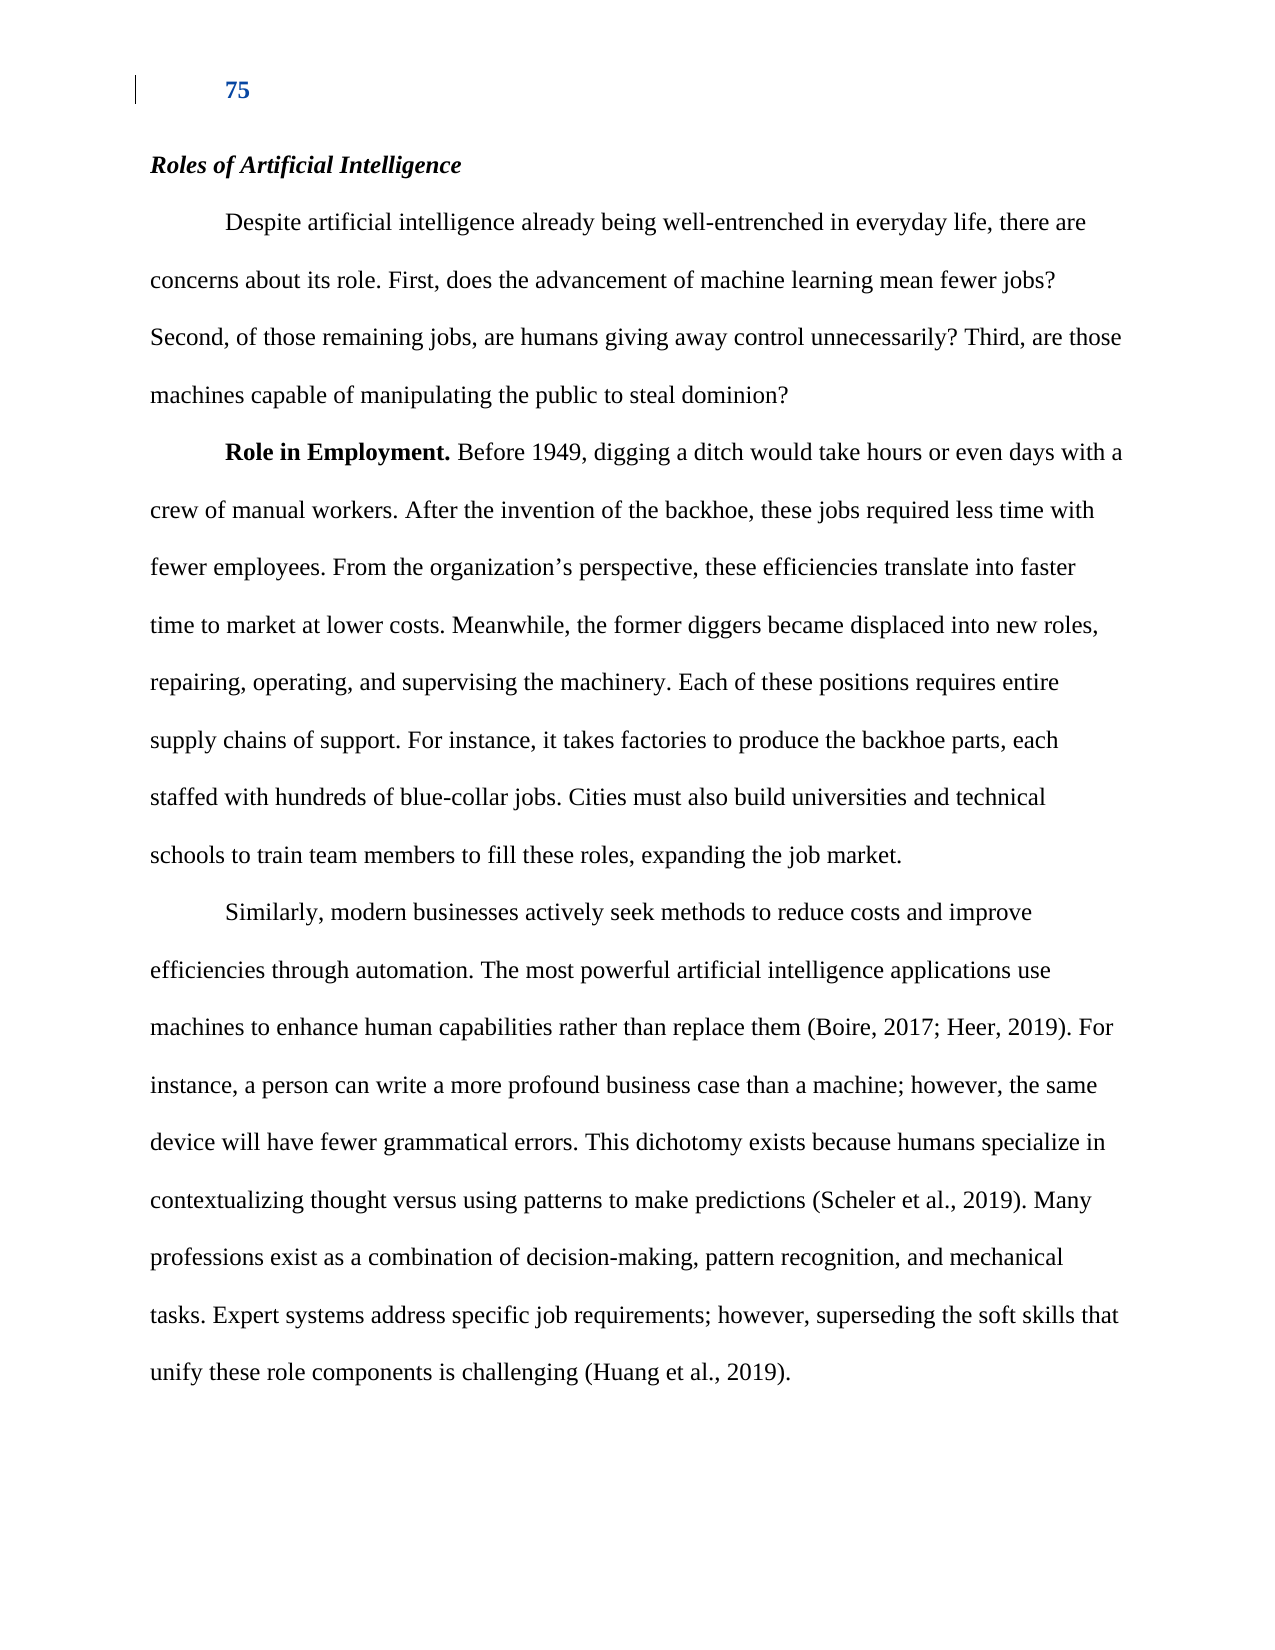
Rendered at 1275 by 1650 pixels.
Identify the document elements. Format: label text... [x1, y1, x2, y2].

text Despite artificial intelligence already being well-entrenched in everyday life, there are concerns about its role. First, does the advancement of machine learning mean fewer jobs? Second, of those remaining jobs, are humans giving away control unnecessarily? Third, are those machines capable of manipulating the public to steal dominion? [150, 207, 1125, 409]
text Similarly, modern businesses actively seek methods to reduce costs and improve efficiencies through automation. The most powerful artificial intelligence applications use machines to enhance human capabilities rather than replace them (Boire, 2017; Heer, 2019). For instance, a person can write a more profound business case than a machine; however, the same device will have fewer grammatical errors. This dichotomy exists because humans specialize in contextualizing thought versus using patterns to make predictions (Scheler et al., 2019). Many professions exist as a combination of decision-making, pattern recognition, and mechanical tasks. Expert systems address specific job requirements; however, superseding the soft skills that unify these role components is challenging (Huang et al., 2019). [150, 897, 1125, 1386]
text Role in Employment. Before 1949, digging a ditch would take hours or even days with a crew of manual workers. After the invention of the backhoe, these jobs required less time with fewer employees. From the organization’s perspective, these efficiencies translate into faster time to market at lower costs. Meanwhile, the former diggers became displaced into new roles, repairing, operating, and supervising the machinery. Each of these positions requires entire supply chains of support. For instance, it takes factories to produce the backhoe parts, each staffed with hundreds of blue-collar jobs. Cities must also build universities and technical schools to train team members to fill these roles, expanding the job market. [150, 437, 1125, 869]
subtitle Roles of Artificial Intelligence [150, 150, 1125, 179]
